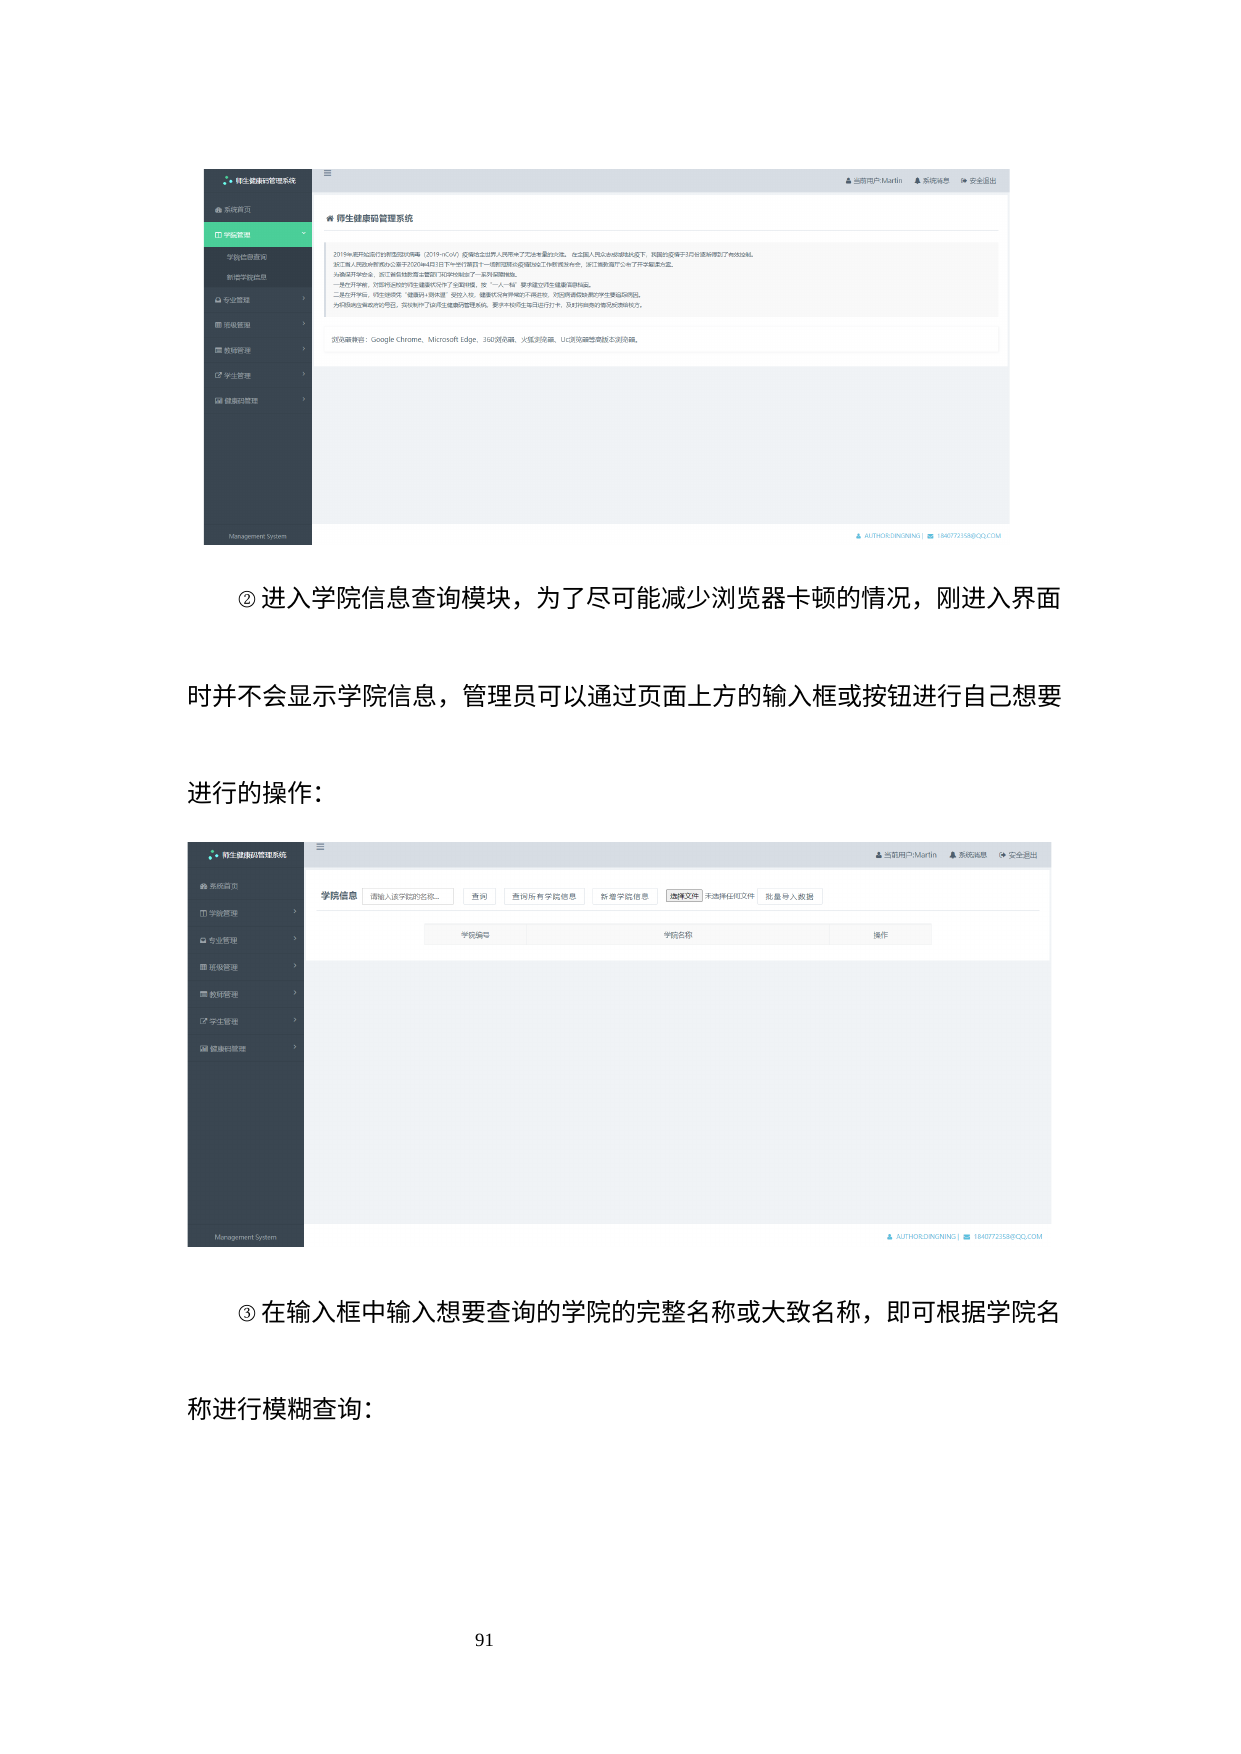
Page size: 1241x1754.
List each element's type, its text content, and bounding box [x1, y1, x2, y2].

text ③在输入框中输入想要查询的学院的完整名称或大致名称，即可根据学院名称进行模糊查询： [187, 1278, 1062, 1440]
picture [203, 169, 1010, 545]
text ②进入学院信息查询模块，为了尽可能减少浏览器卡顿的情况，刚进入界面时并不会显示学院信息，管理员可以通过页面上方的输入框或按钮进行自己想要进行的操作： [187, 564, 1062, 824]
picture [187, 842, 1052, 1247]
